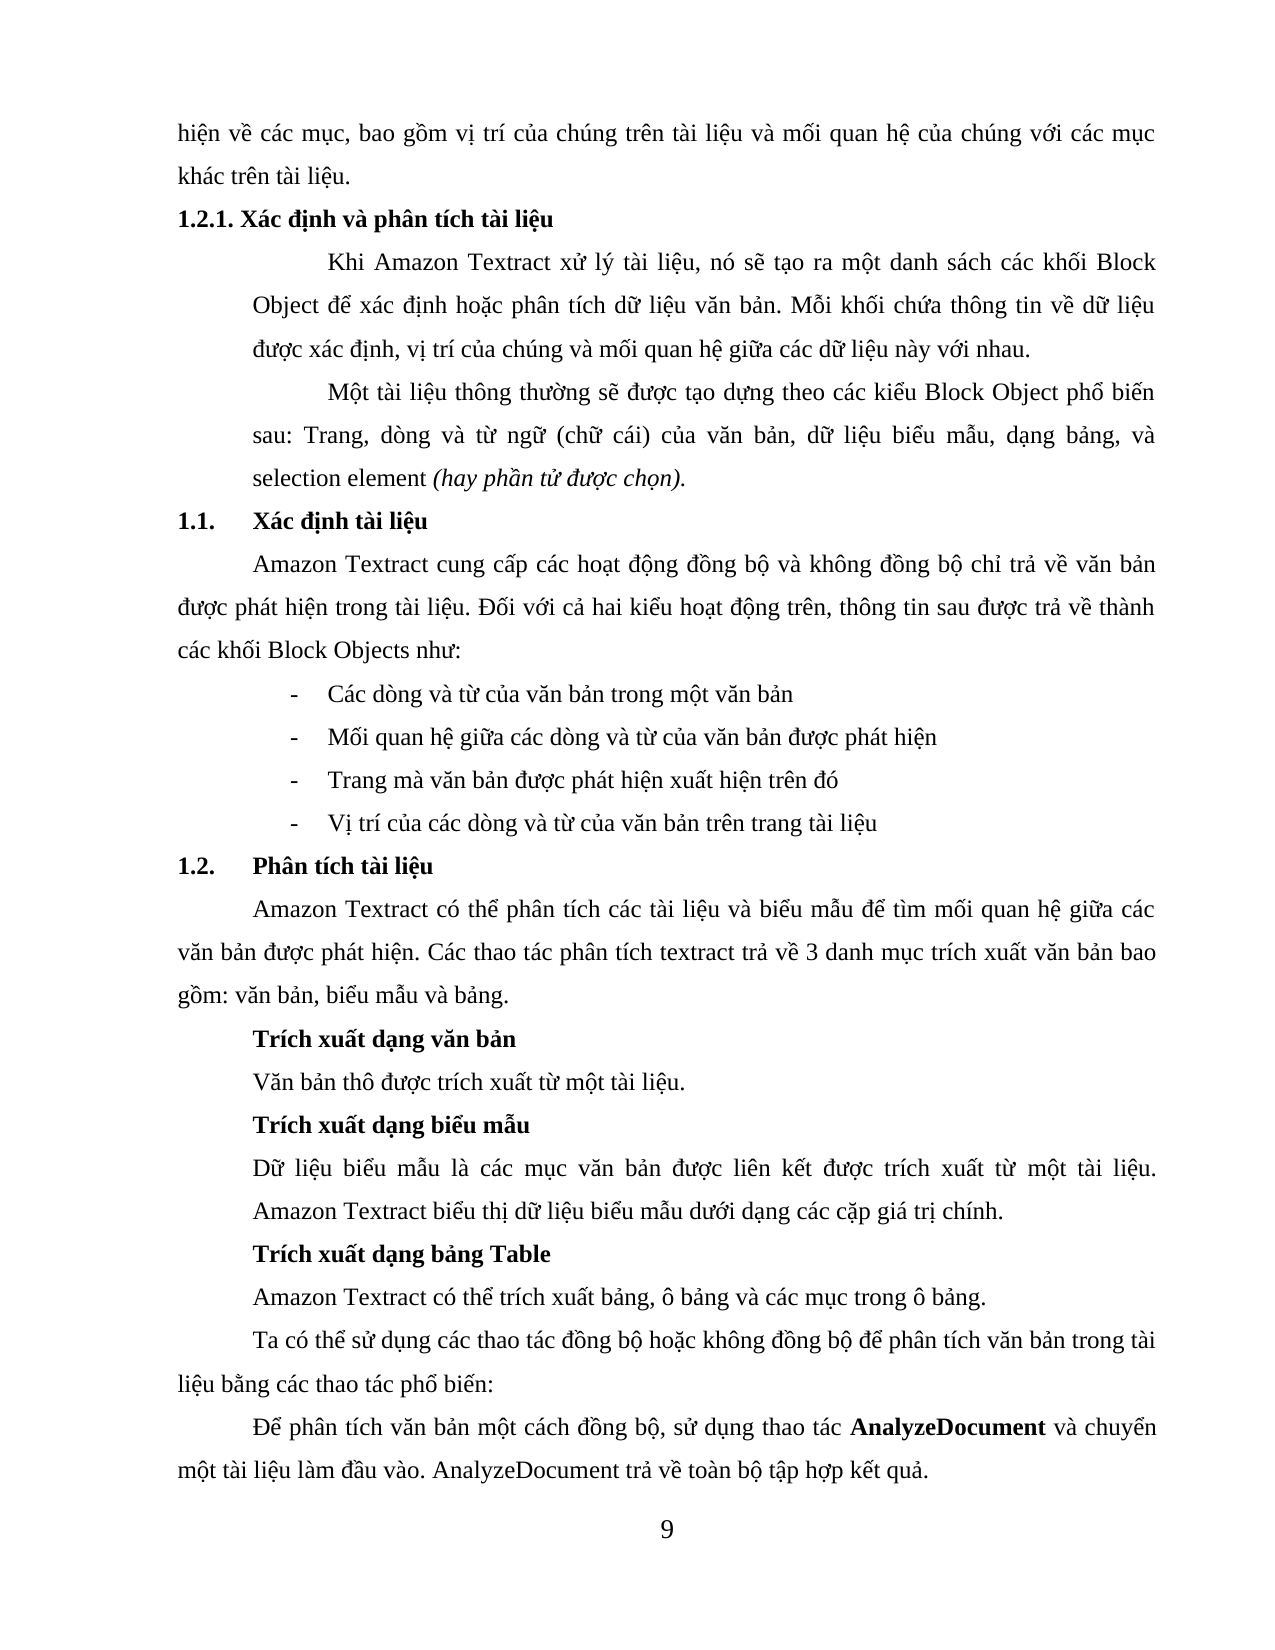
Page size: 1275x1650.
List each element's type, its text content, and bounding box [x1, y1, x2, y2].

text Dữ liệu biểu mẫu là các mục văn bản được liên kết được trích xuất từ ​​một tài liệu. Amazon Textract biểu thị dữ liệu biểu mẫu dưới dạng các cặp giá trị chính. [252, 1153, 1157, 1225]
subtitle 1.2.1. Xác định và phân tích tài liệu [177, 204, 1157, 233]
list Các dòng và từ của văn bản trong một văn bản [290, 679, 1157, 707]
list Vị trí của các dòng và từ của văn bản trên trang tài liệu [290, 808, 1157, 837]
text Amazon Textract cung cấp các hoạt động đồng bộ và không đồng bộ chỉ trả về văn bản được phát hiện trong tài liệu. Đối với cả hai kiểu hoạt động trên, thông tin sau được trả về thành các khối Block Objects như: [177, 549, 1157, 664]
text Trích xuất dạng biểu mẫu [177, 1110, 1157, 1139]
list Xác định tài liệu [177, 506, 1157, 535]
list Mối quan hệ giữa các dòng và từ của văn bản được phát hiện [290, 722, 1157, 751]
text Để phân tích văn bản một cách đồng bộ, sử dụng thao tác AnalyzeDocument và chuyển một tài liệu làm đầu vào. AnalyzeDocument trả về toàn bộ tập hợp kết quả. [177, 1412, 1157, 1484]
text Amazon Textract có thể trích xuất bảng, ô bảng và các mục trong ô bảng. [177, 1282, 1157, 1311]
text Văn bản thô được trích xuất từ ​​một tài liệu. [177, 1067, 1157, 1096]
list Trang mà văn bản được phát hiện xuất hiện trên đó [290, 765, 1157, 794]
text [177, 118, 1157, 190]
list Phân tích tài liệu [177, 851, 1157, 880]
text Trích xuất dạng bảng Table [177, 1239, 1157, 1268]
text Một tài liệu thông thường sẽ được tạo dựng theo các kiểu Block Object phổ biến sau: Trang, dòng và từ ngữ (chữ cái) của văn bản, dữ liệu biểu mẫu, dạng bảng, và selection element (hay phần tử được chọn). [252, 377, 1157, 492]
text Khi Amazon Textract xử lý tài liệu, nó sẽ tạo ra một danh sách các khối Block Object để xác định hoặc phân tích dữ liệu văn bản. Mỗi khối chứa thông tin về dữ liệu được xác định, vị trí của chúng và mối quan hệ giữa các dữ liệu này với nhau. [252, 247, 1157, 362]
text Amazon Textract có thể phân tích các tài liệu và biểu mẫu để tìm mối quan hệ giữa các văn bản được phát hiện. Các thao tác phân tích textract trả về 3 danh mục trích xuất văn bản bao gồm: văn bản, biểu mẫu và bảng. [177, 894, 1157, 1009]
text Ta có thể sử dụng các thao tác đồng bộ hoặc không đồng bộ để phân tích văn bản trong tài liệu bằng các thao tác phổ biến: [177, 1326, 1157, 1397]
text Trích xuất dạng văn bản [177, 1024, 1157, 1052]
